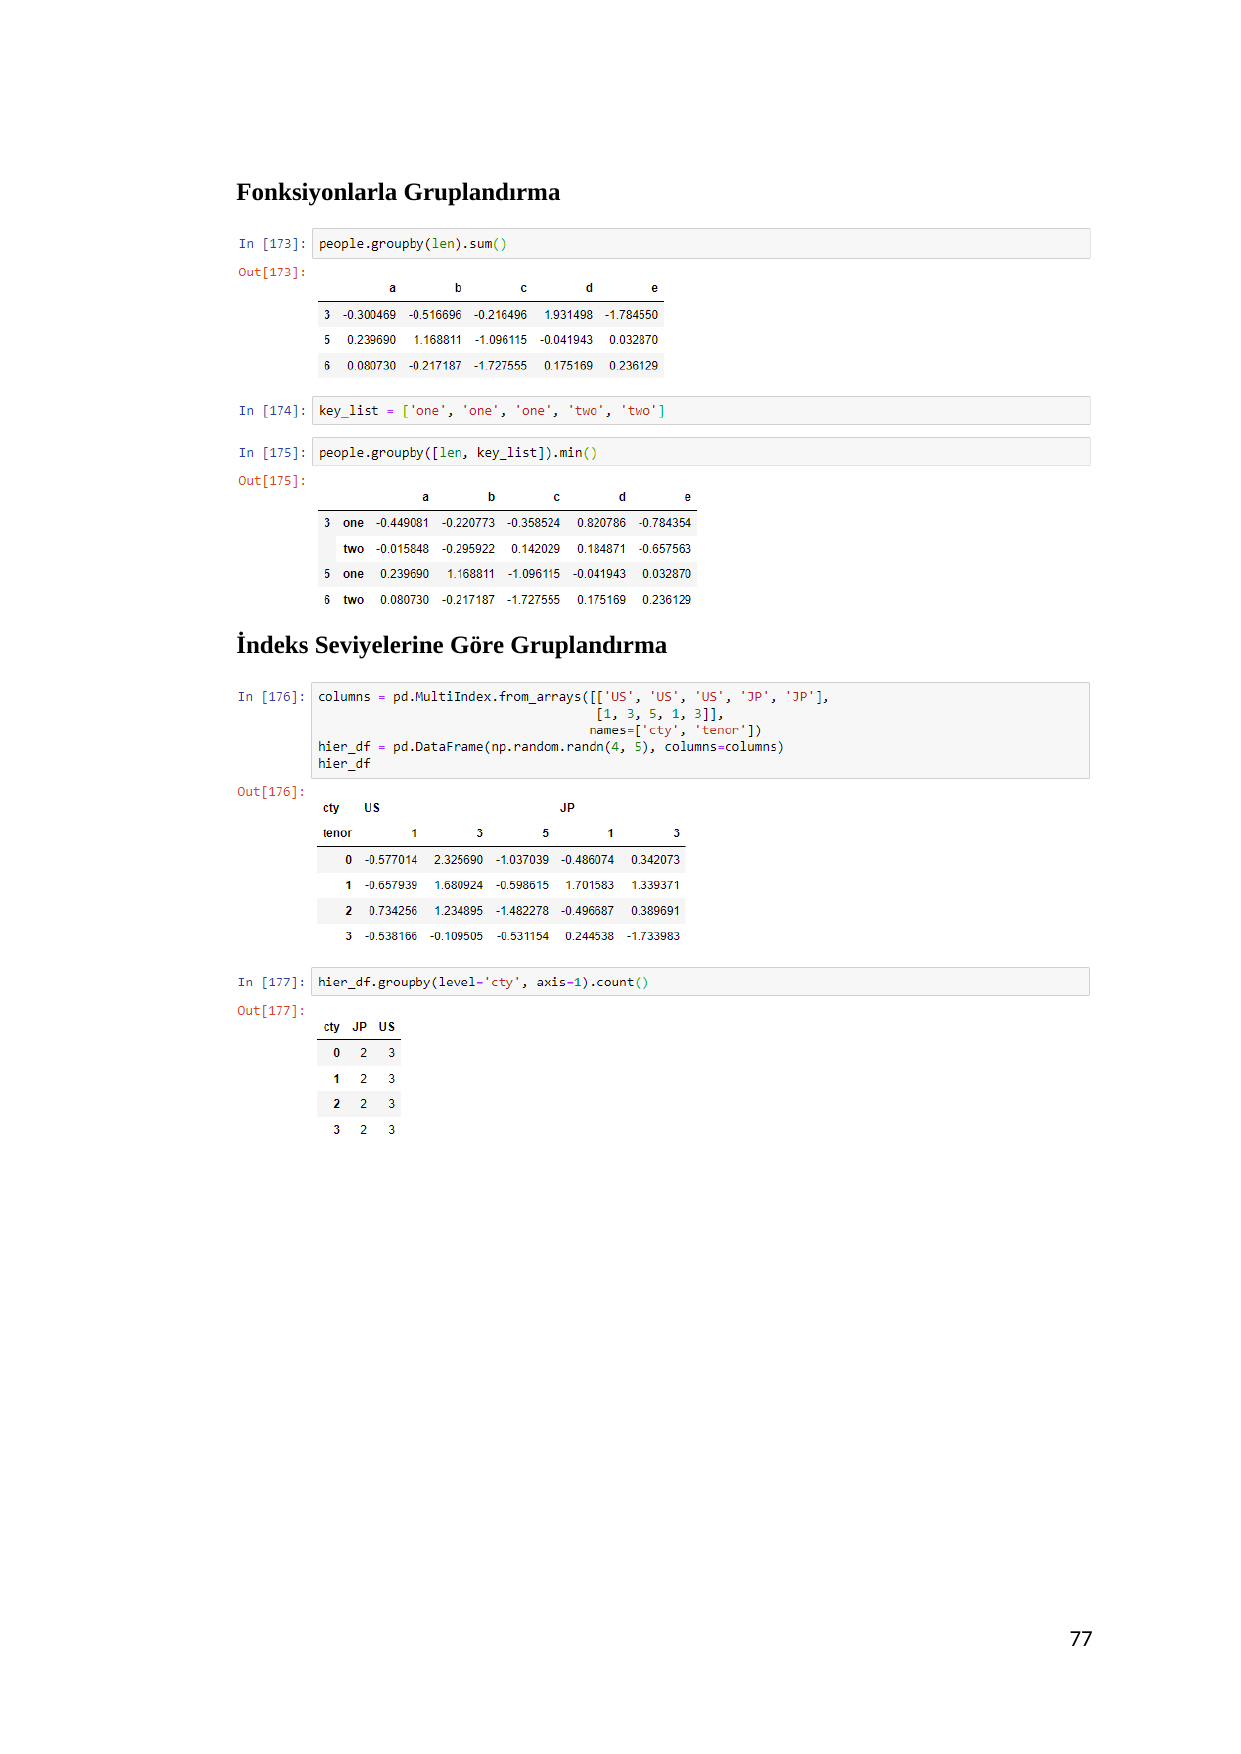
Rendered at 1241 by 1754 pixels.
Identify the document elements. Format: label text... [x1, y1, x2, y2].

text İndeks Seviyelerine Göre Gruplandırma [236, 630, 1092, 658]
text Fonksiyonlarla Gruplandırma [236, 177, 1092, 206]
picture [236, 225, 1091, 611]
picture [236, 677, 1091, 1137]
